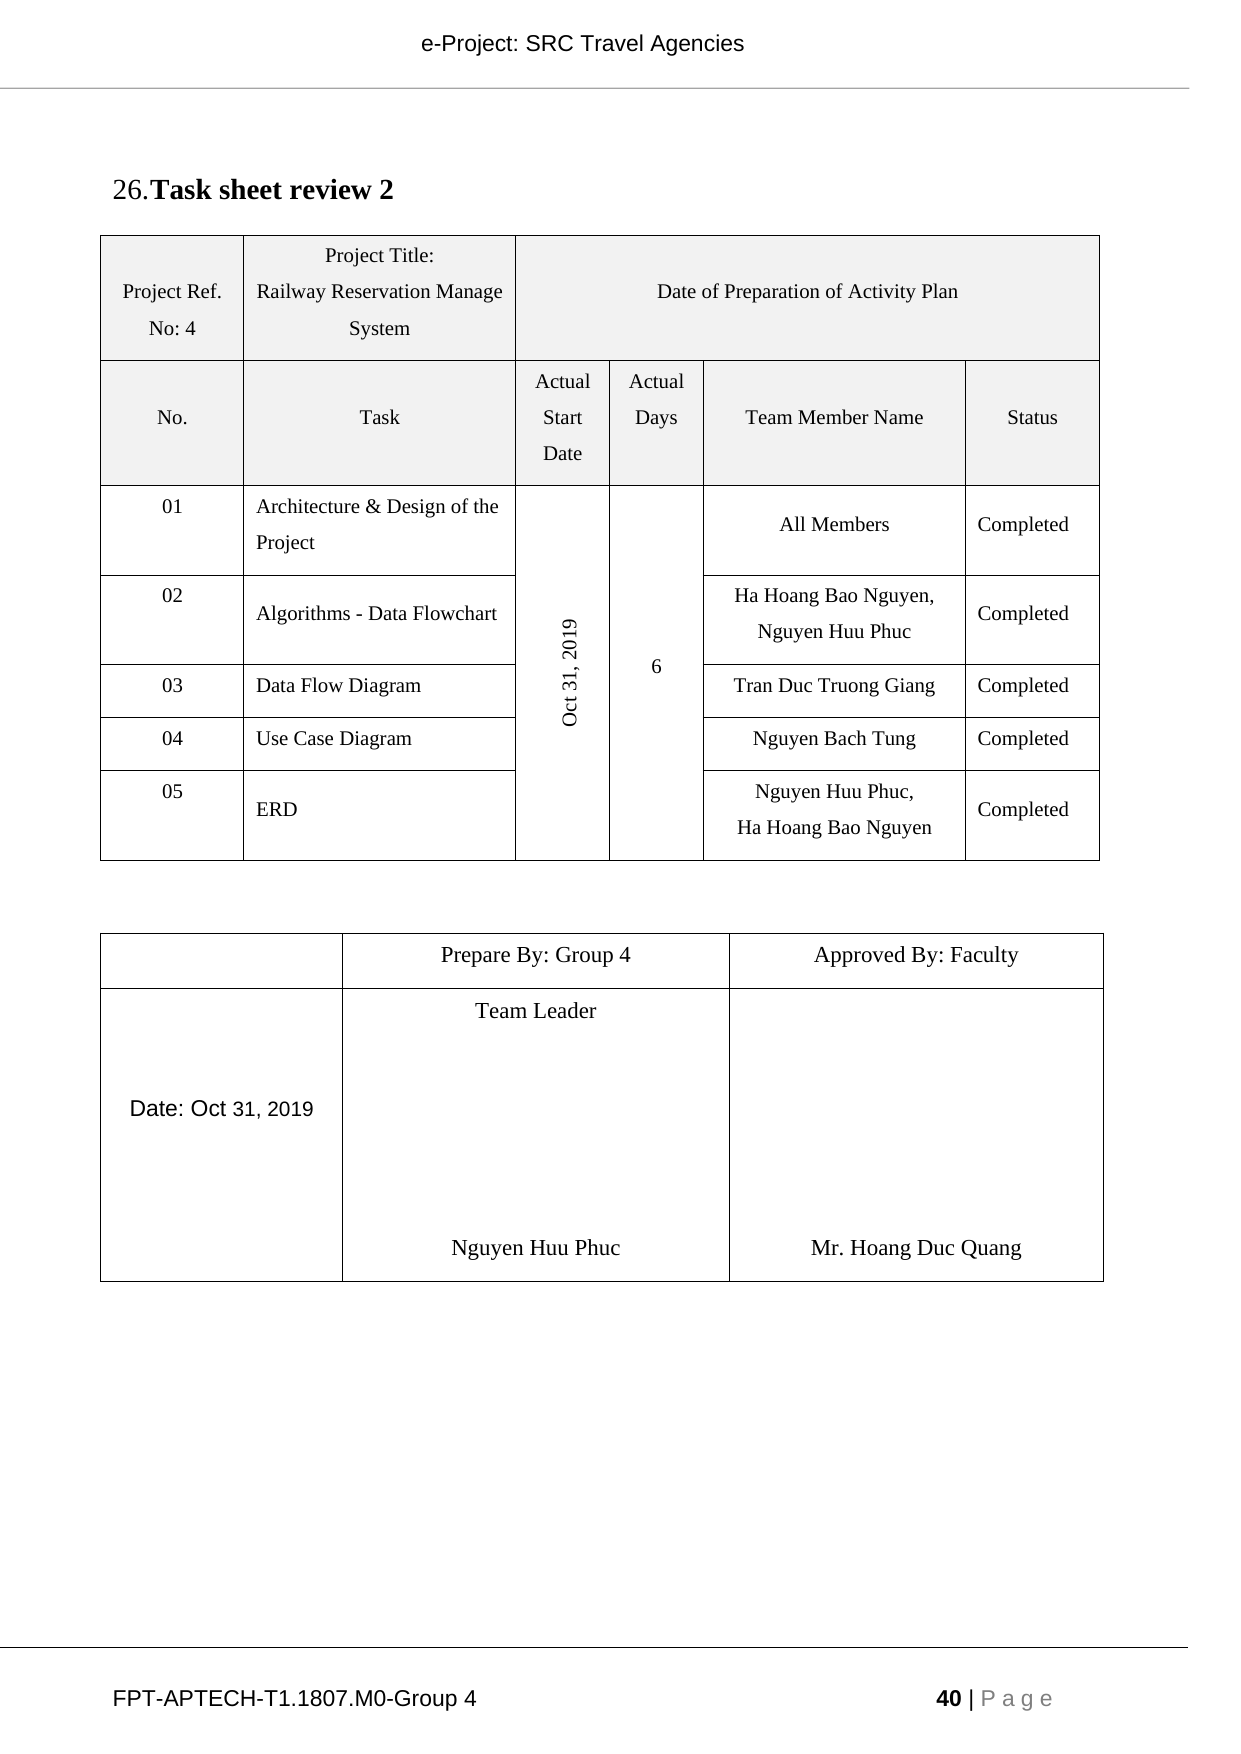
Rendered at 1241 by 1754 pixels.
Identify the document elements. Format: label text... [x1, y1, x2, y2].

table_header Approved By: Faculty [730, 934, 1103, 988]
table_cell Completed [966, 718, 1099, 770]
table_cell Completed [966, 576, 1099, 664]
table_header [101, 934, 342, 988]
table_cell Mr. Hoang Duc Quang [730, 989, 1103, 1281]
table_cell 04 [101, 718, 243, 770]
table_cell Completed [966, 486, 1099, 575]
table_cell ERD [244, 771, 515, 860]
table_cell No. [101, 361, 243, 485]
table_cell Date: Oct 31, 2019 [101, 989, 342, 1281]
table_header Prepare By: Group 4 [343, 934, 729, 988]
subtitle Task sheet review 2 [112, 172, 1162, 206]
table_cell All Members [704, 486, 965, 575]
table_header Project Title: Railway Reservation Manage System [244, 236, 515, 360]
table_cell Oct 31, 2019 [516, 486, 609, 860]
table_cell Nguyen Huu Phuc, Ha Hoang Bao Nguyen [704, 771, 965, 860]
table_cell Ha Hoang Bao Nguyen, Nguyen Huu Phuc [704, 576, 965, 664]
table_cell 6 [610, 486, 703, 860]
table_cell 03 [101, 665, 243, 717]
table_cell 02 [101, 576, 243, 664]
table_cell Tran Duc Truong Giang [704, 665, 965, 717]
table_header Project Ref. No: 4 [101, 236, 243, 360]
table_cell Task [244, 361, 515, 485]
table_cell Architecture & Design of the Project [244, 486, 515, 575]
table_cell Team Member Name [704, 361, 965, 485]
table_cell Actual Days [610, 361, 703, 485]
table_header Date of Preparation of Activity Plan [516, 236, 1099, 360]
table_cell Status [966, 361, 1099, 485]
table_cell Use Case Diagram [244, 718, 515, 770]
table_cell Completed [966, 665, 1099, 717]
table_cell 05 [101, 771, 243, 860]
table_cell Actual Start Date [516, 361, 609, 485]
table_cell Team Leader Nguyen Huu Phuc [343, 989, 729, 1281]
table_cell Completed [966, 771, 1099, 860]
table_cell Nguyen Bach Tung [704, 718, 965, 770]
table_cell Algorithms - Data Flowchart [244, 576, 515, 664]
table_cell Data Flow Diagram [244, 665, 515, 717]
table_cell 01 [101, 486, 243, 575]
